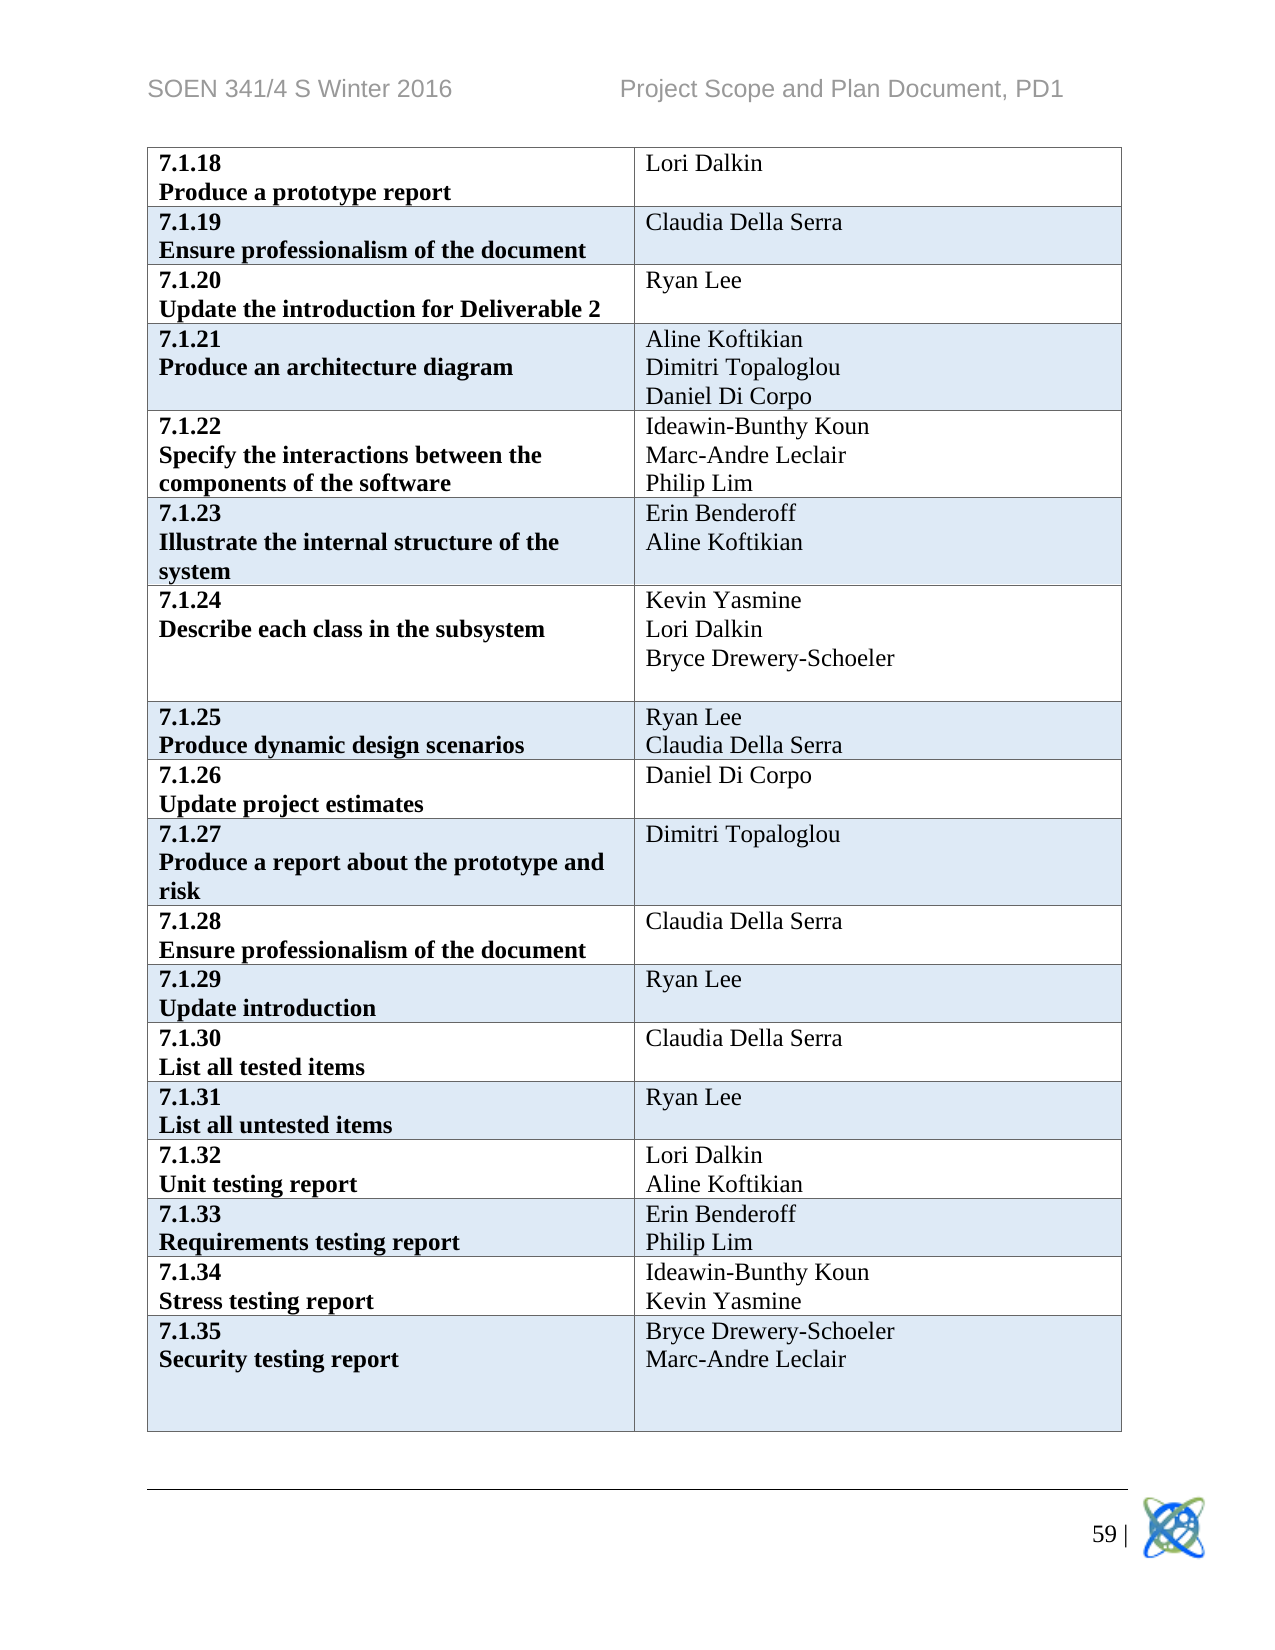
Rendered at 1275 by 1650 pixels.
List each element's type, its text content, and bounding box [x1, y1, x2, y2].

table_cell 7.1.21 Produce an architecture diagram [148, 324, 634, 410]
table_cell 7.1.26 Update project estimates [148, 760, 634, 818]
table_cell Claudia Della Serra [635, 1023, 1121, 1081]
table_cell 7.1.31 List all untested items [148, 1082, 634, 1139]
table_cell Erin Benderoff Philip Lim [635, 1199, 1121, 1256]
table_cell 7.1.30 List all tested items [148, 1023, 634, 1081]
table_cell 7.1.23 Illustrate the internal structure of the system [148, 498, 634, 584]
table_cell Daniel Di Corpo [635, 760, 1121, 818]
table_cell 7.1.29 Update introduction [148, 965, 634, 1022]
table_cell Lori Dalkin Aline Koftikian [635, 1140, 1121, 1198]
table_cell Claudia Della Serra [635, 906, 1121, 963]
table_cell 7.1.22 Specify the interactions between the components of the software [148, 411, 634, 497]
table_cell Ideawin-Bunthy Koun Marc-Andre Leclair Philip Lim [635, 411, 1121, 497]
table_cell Ideawin-Bunthy Koun Kevin Yasmine [635, 1257, 1121, 1315]
table_cell Ryan Lee [635, 965, 1121, 1022]
table_cell Ryan Lee Claudia Della Serra [635, 702, 1121, 759]
table_cell Lori Dalkin [635, 148, 1121, 206]
table_cell 7.1.28 Ensure professionalism of the document [148, 906, 634, 963]
table_cell 7.1.32 Unit testing report [148, 1140, 634, 1198]
table_cell Ryan Lee [635, 265, 1121, 323]
table_cell Kevin Yasmine Lori Dalkin Bryce Drewery-Schoeler [635, 586, 1121, 701]
table_cell 7.1.18 Produce a prototype report [148, 148, 634, 206]
table_cell Bryce Drewery-Schoeler Marc-Andre Leclair [635, 1316, 1121, 1431]
table_cell 7.1.24 Describe each class in the subsystem [148, 586, 634, 701]
table_cell 7.1.20 Update the introduction for Deliverable 2 [148, 265, 634, 323]
picture [1123, 1490, 1224, 1566]
table_cell 7.1.19 Ensure professionalism of the document [148, 207, 634, 264]
table_cell Claudia Della Serra [635, 207, 1121, 264]
table_cell Dimitri Topaloglou [635, 819, 1121, 905]
table_cell 7.1.33 Requirements testing report [148, 1199, 634, 1256]
table_cell Aline Koftikian Dimitri Topaloglou Daniel Di Corpo [635, 324, 1121, 410]
table_cell Ryan Lee [635, 1082, 1121, 1139]
table_cell 7.1.25 Produce dynamic design scenarios [148, 702, 634, 759]
table_cell Erin Benderoff Aline Koftikian [635, 498, 1121, 584]
table_cell 7.1.35 Security testing report [148, 1316, 634, 1431]
table_cell 7.1.27 Produce a report about the prototype and risk [148, 819, 634, 905]
table_cell 7.1.34 Stress testing report [148, 1257, 634, 1315]
